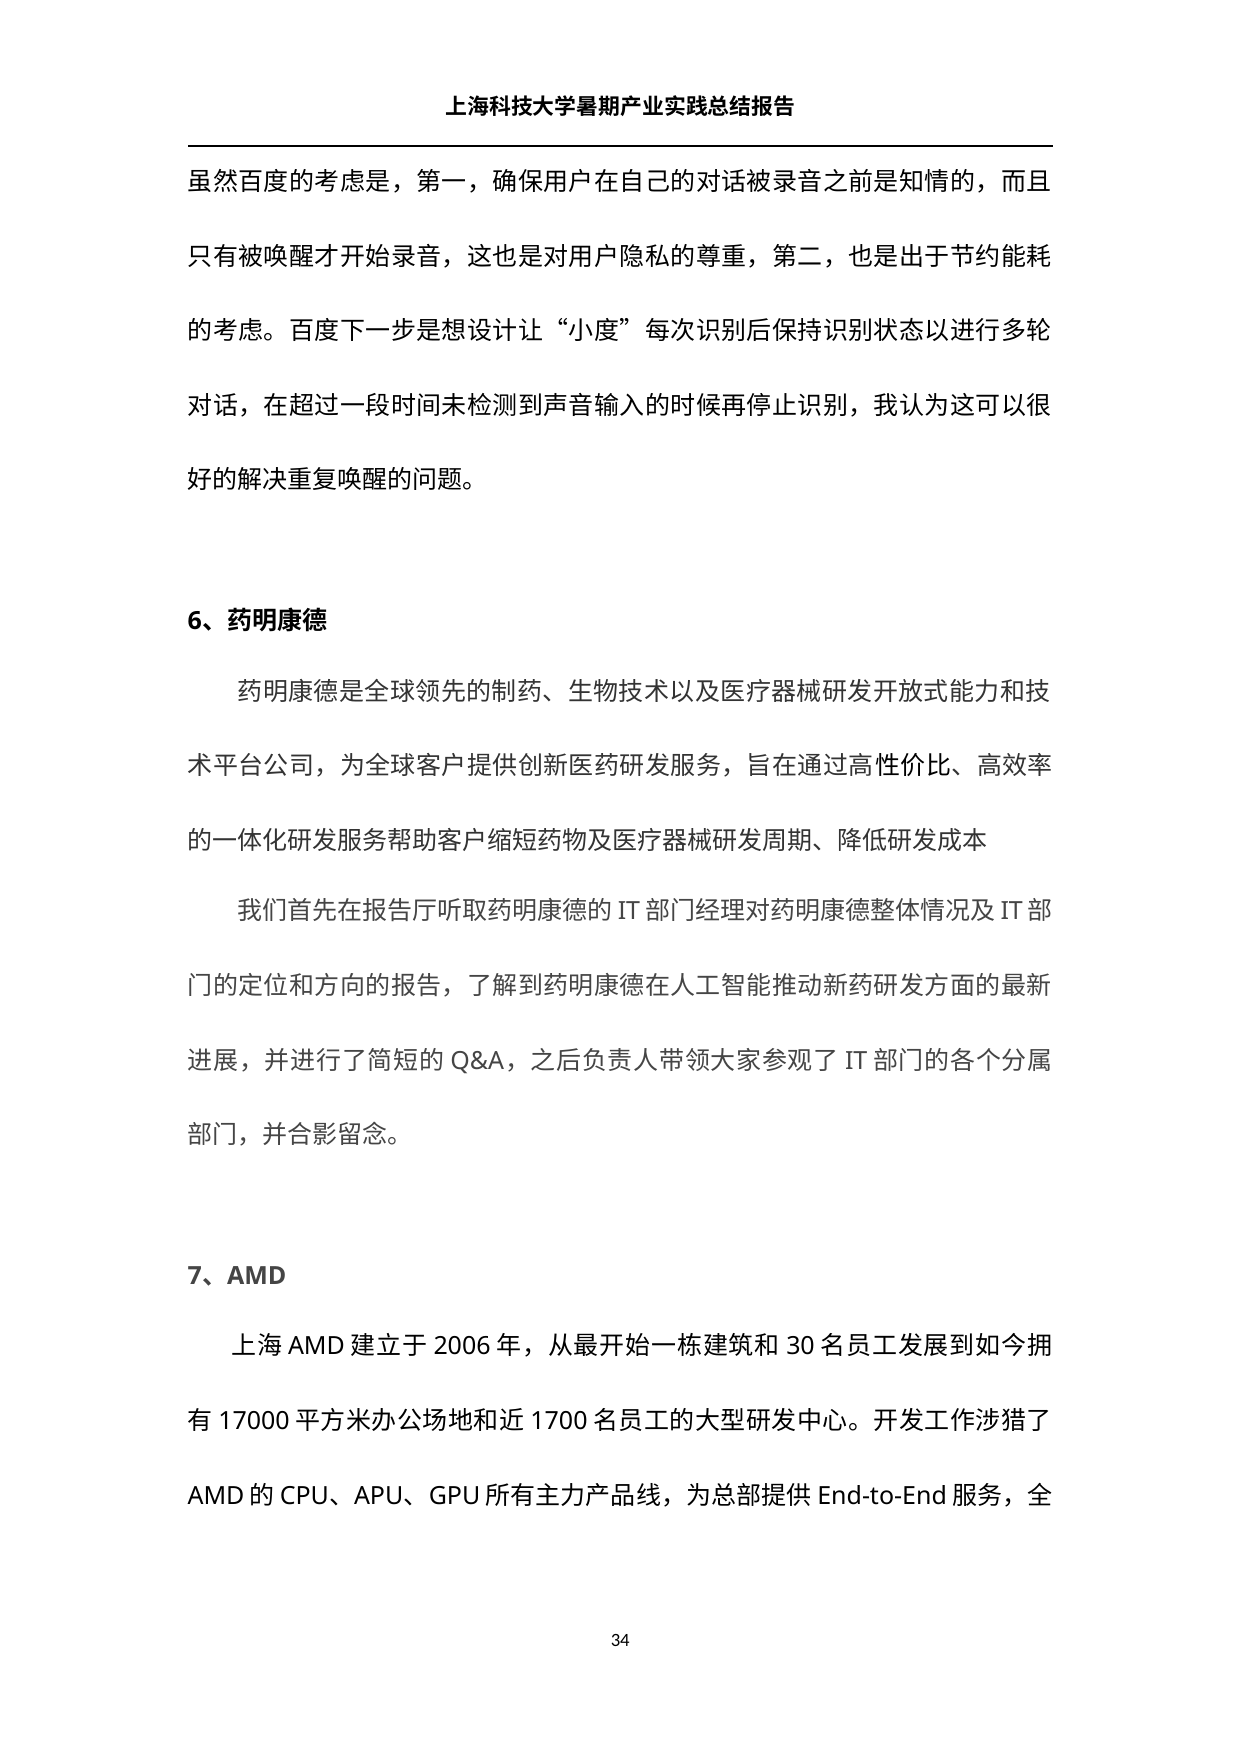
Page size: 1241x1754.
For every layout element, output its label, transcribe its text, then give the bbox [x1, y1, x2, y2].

text 我们首先在报告厅听取药明康德的IT部门经理对药明康德整体情况及IT部门的定位和方向的报告，了解到药明康德在人工智能推动新药研发方面的最新进展，并进行了简短的Q&A，之后负责人带领大家参观了IT部门的各个分属部门，并合影留念。 [187, 876, 1053, 1165]
text 7、AMD [187, 1241, 1053, 1306]
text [187, 1311, 1053, 1526]
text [187, 147, 1053, 511]
text 药明康德是全球领先的制药、生物技术以及医疗器械研发开放式能力和技术平台公司，为全球客户提供创新医药研发服务，旨在通过高性价比、高效率的一体化研发服务帮助客户缩短药物及医疗器械研发周期、降低研发成本 [187, 657, 1053, 871]
text 6、药明康德 [187, 586, 1053, 651]
